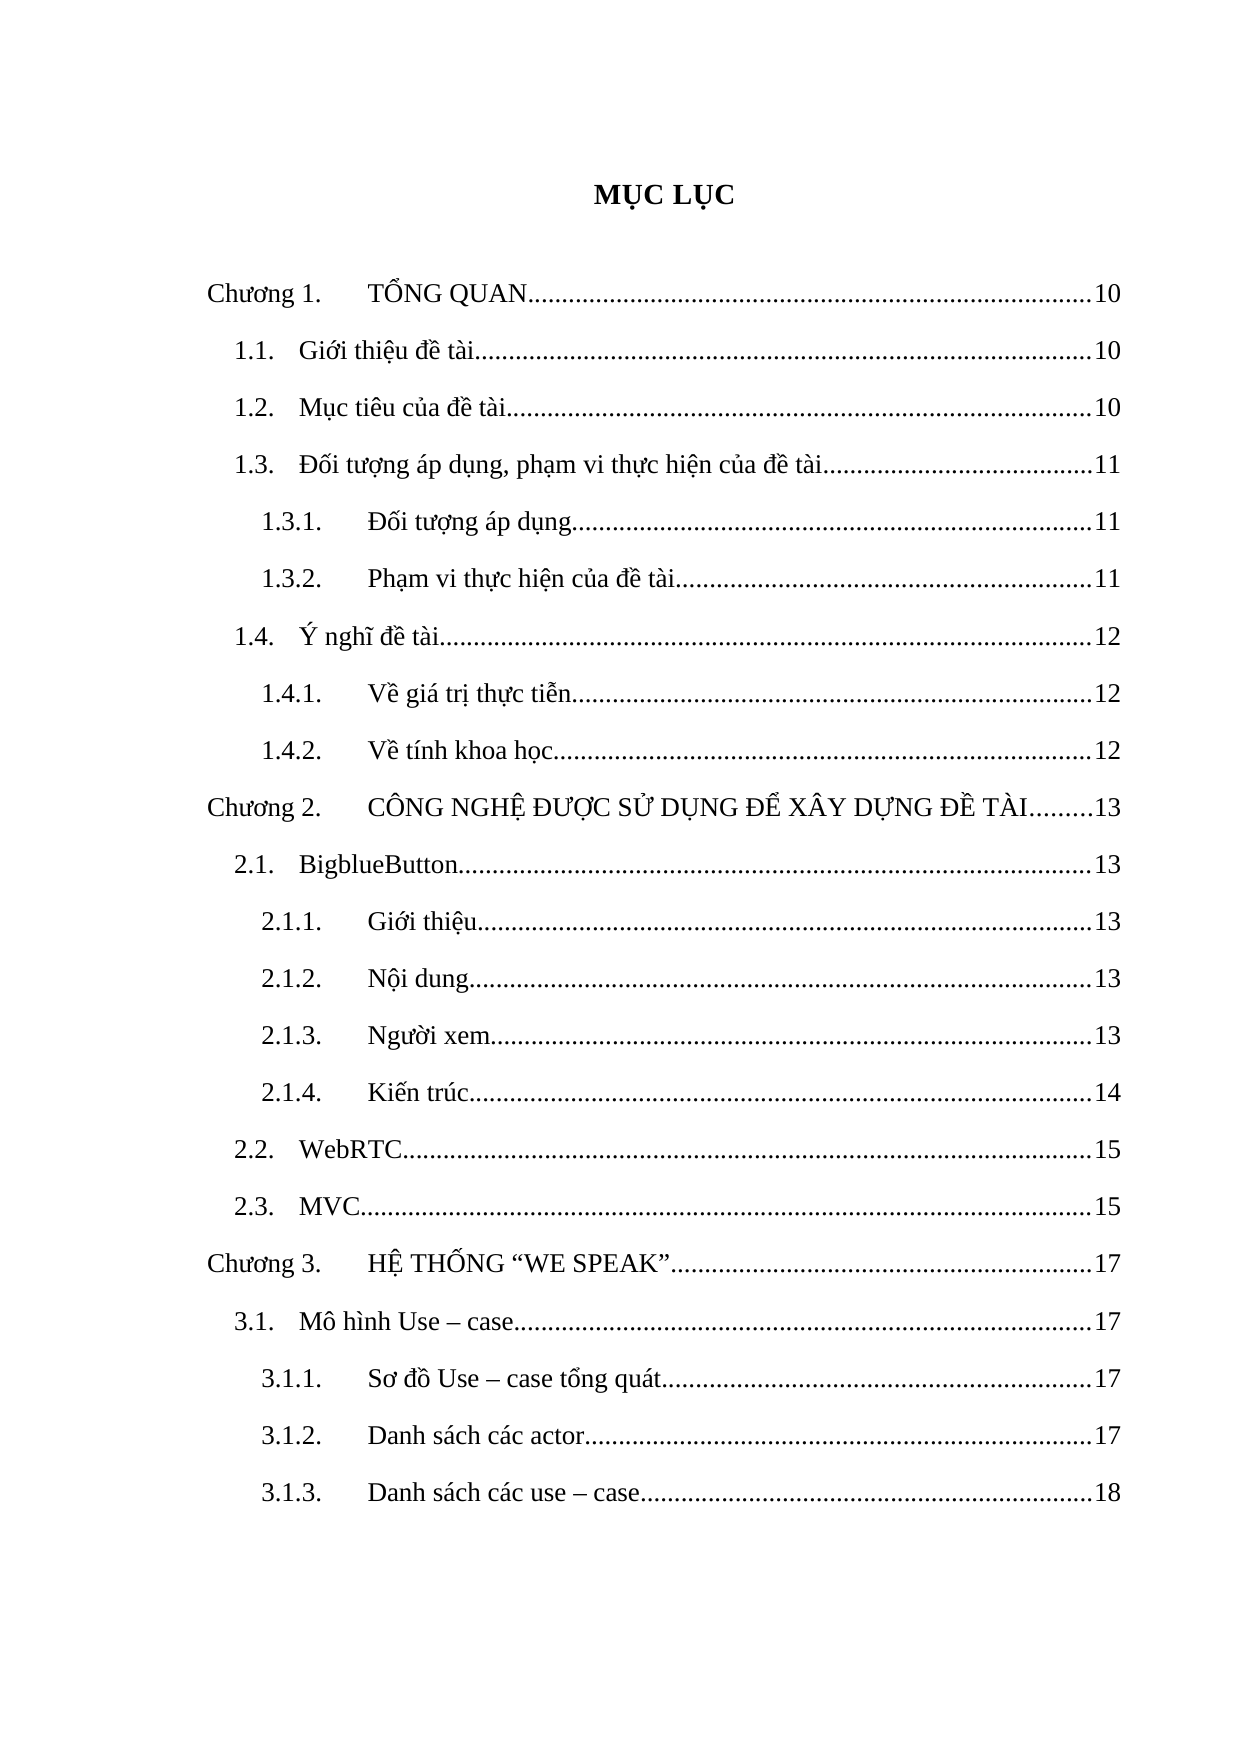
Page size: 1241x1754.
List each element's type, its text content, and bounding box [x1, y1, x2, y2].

title MỤC LỤC [207, 177, 1122, 211]
